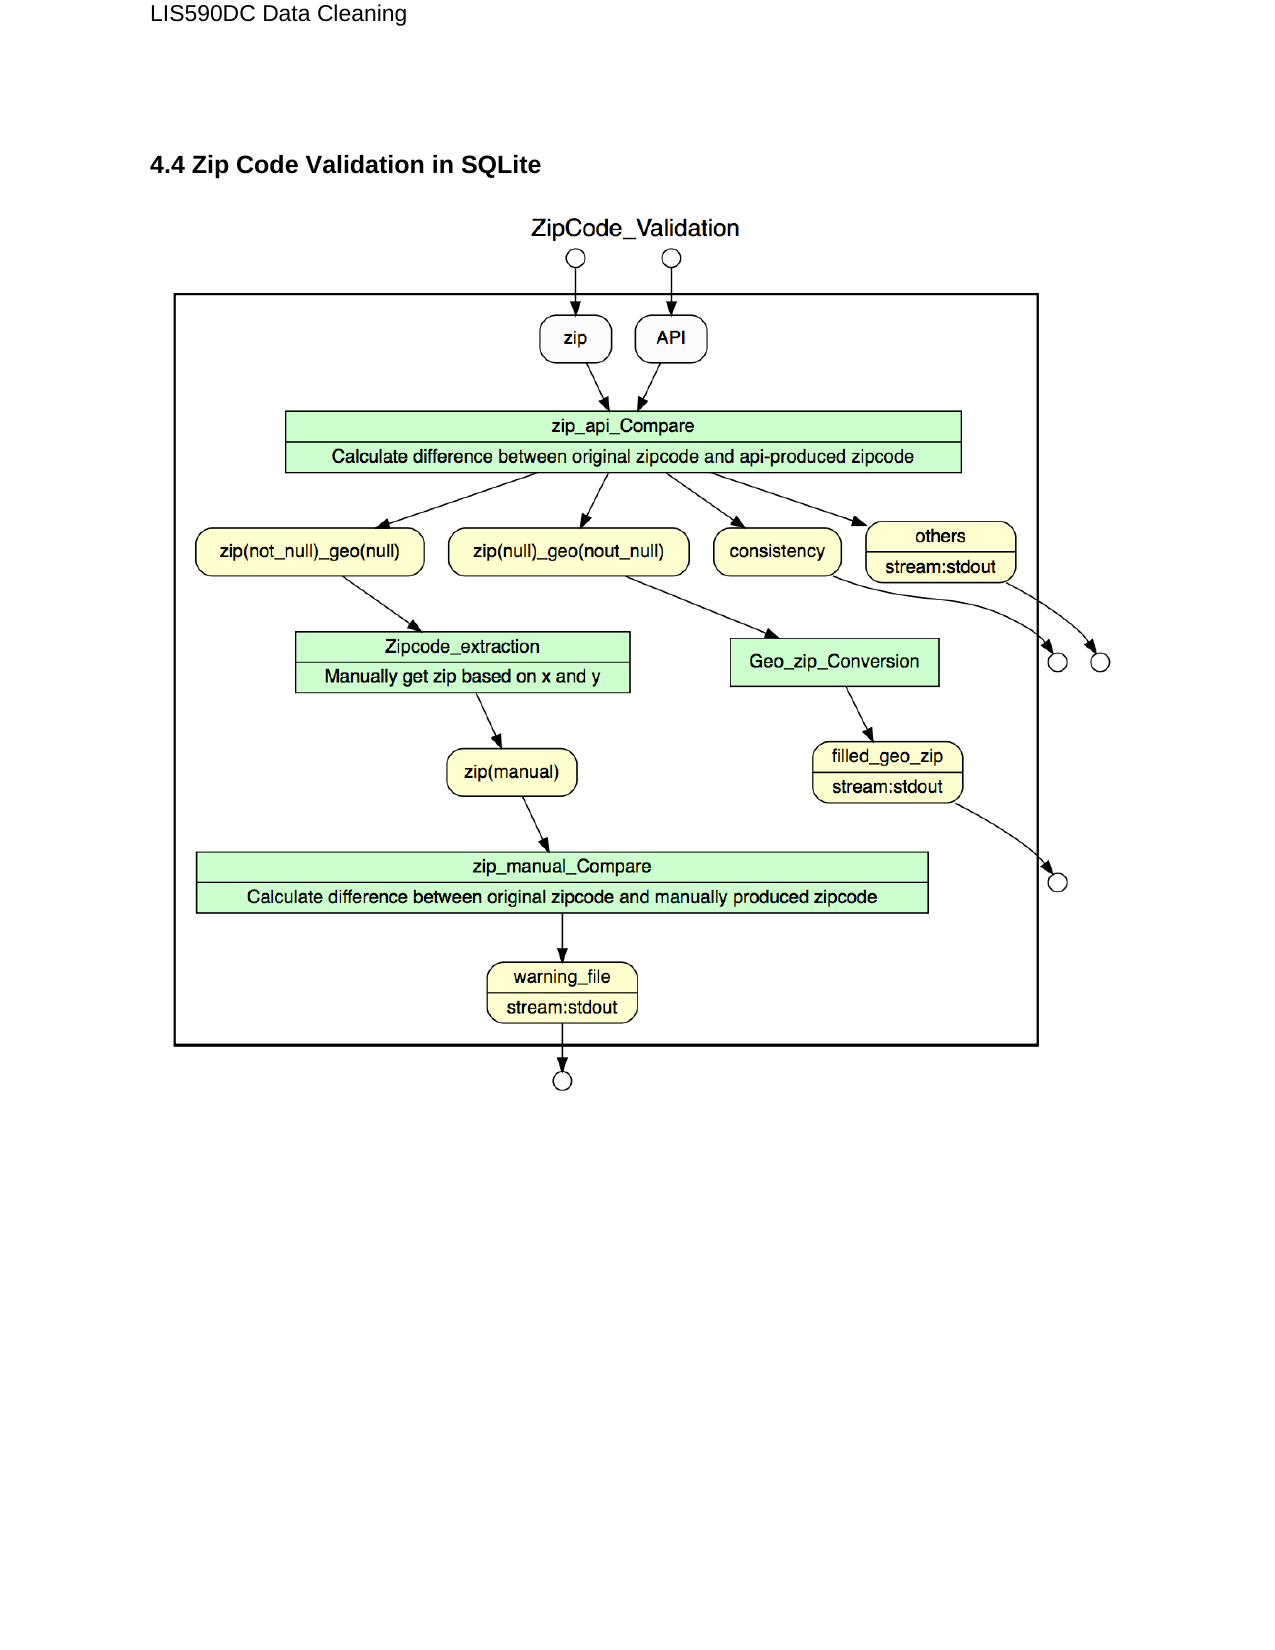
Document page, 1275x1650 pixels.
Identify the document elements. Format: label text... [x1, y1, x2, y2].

subtitle 4.4 Zip Code Validation in SQLite [150, 150, 1125, 179]
picture [150, 191, 1125, 1125]
